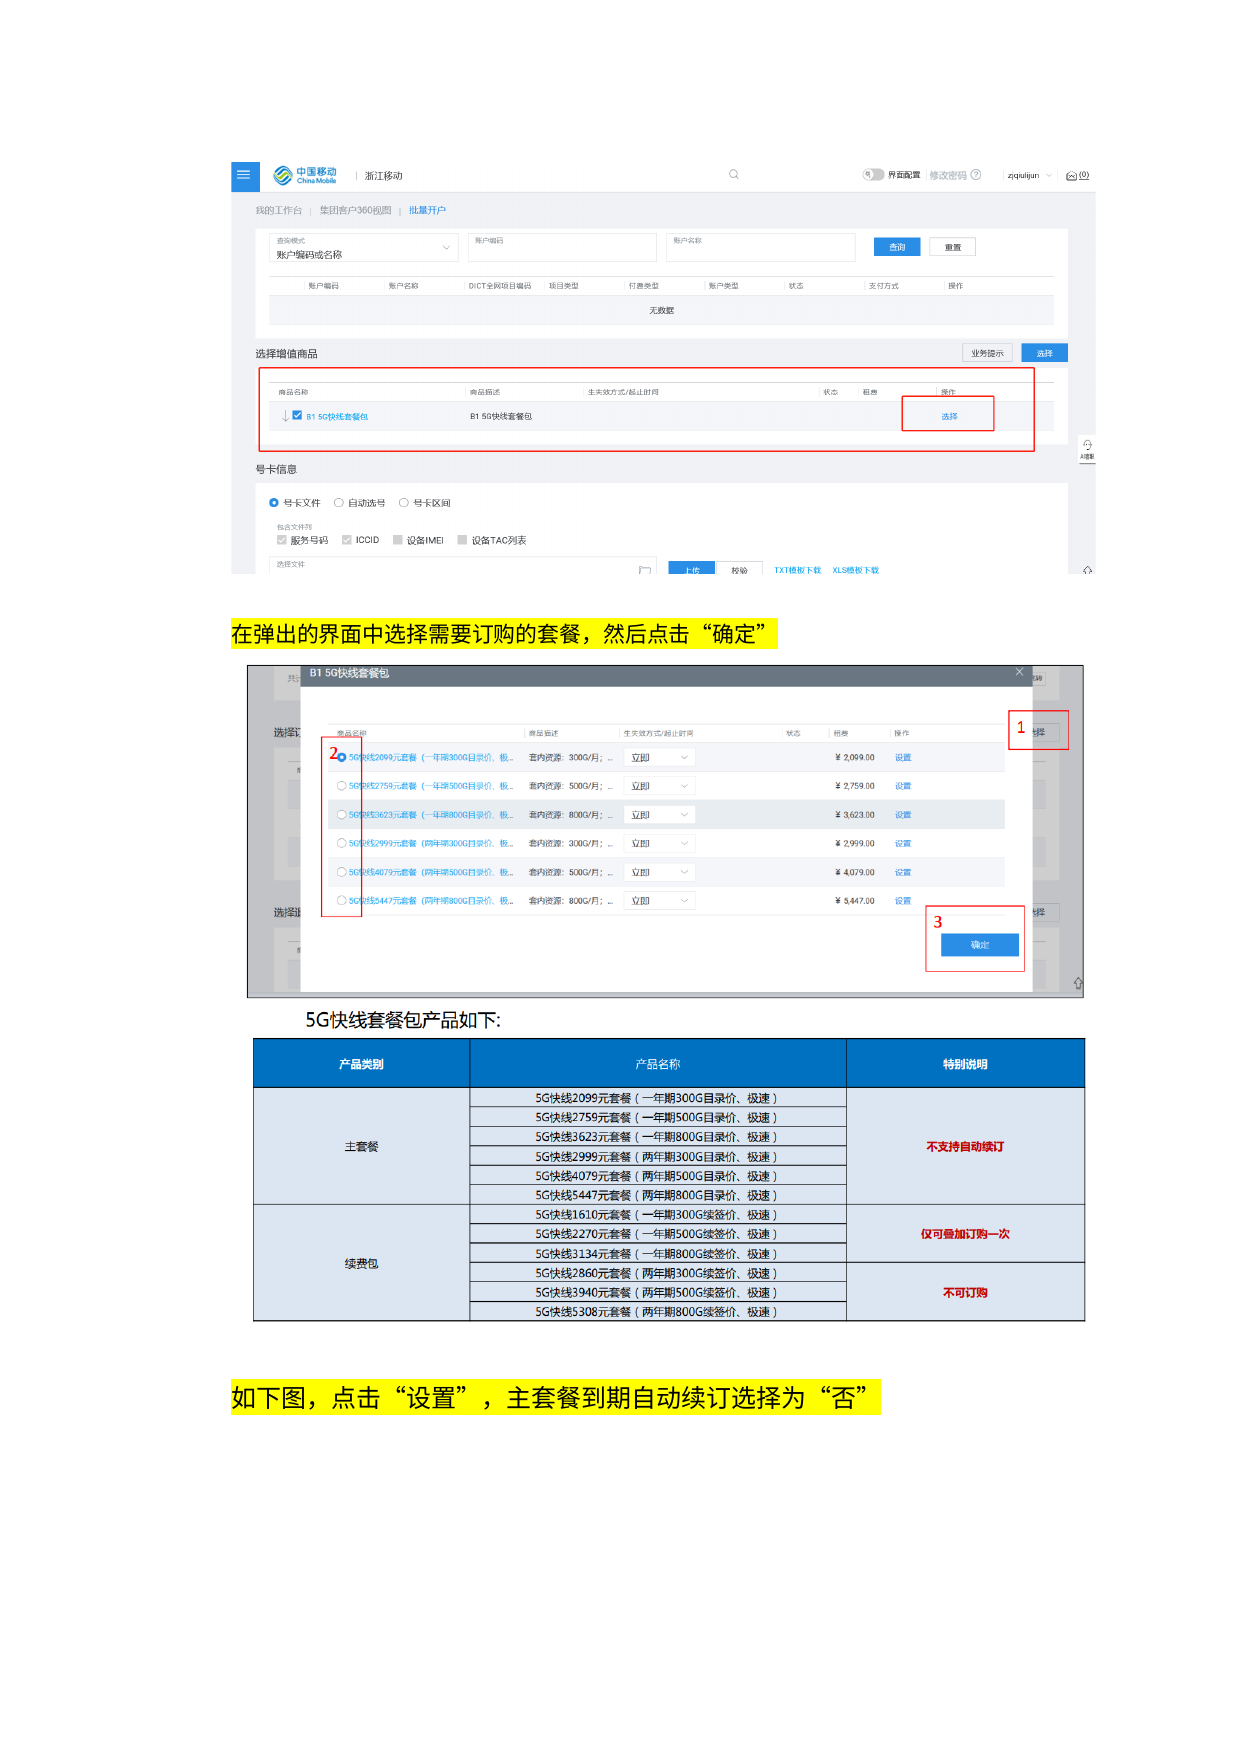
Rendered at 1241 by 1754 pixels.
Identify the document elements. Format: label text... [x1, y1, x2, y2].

text 在弹出的界面中选择需要订购的套餐，然后点击“确定” [187, 617, 1053, 649]
picture [231, 162, 1096, 574]
picture [231, 1007, 1096, 1328]
picture [231, 649, 1097, 1006]
text 如下图，点击“设置”，主套餐到期自动续订选择为“否” [187, 1364, 1053, 1429]
